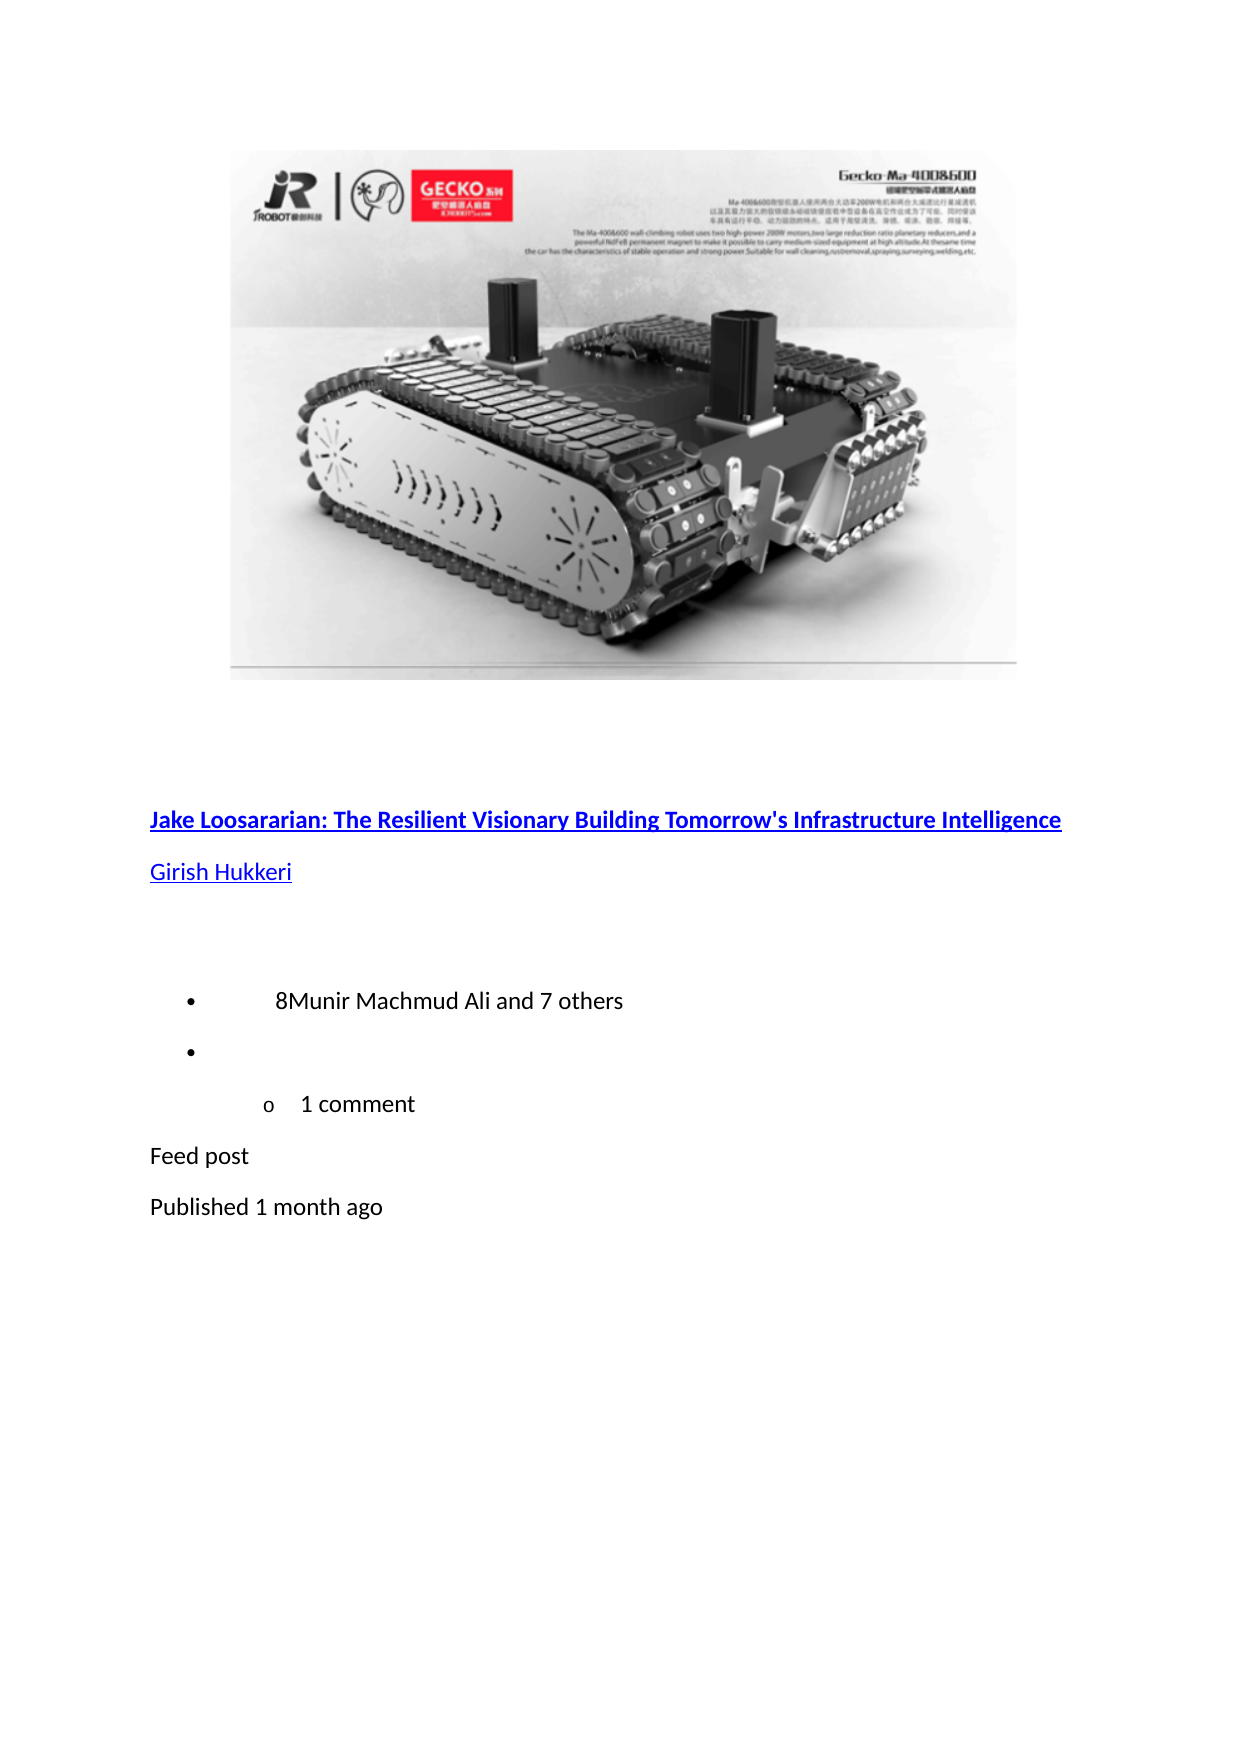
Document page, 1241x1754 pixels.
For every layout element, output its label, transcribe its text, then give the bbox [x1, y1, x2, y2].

text Feed post [150, 1140, 1090, 1170]
list 8Munir Machmud Ali and 7 others [187, 959, 1090, 1015]
list 1 comment [262, 1088, 1090, 1119]
text Girish Hukkeri [150, 856, 1090, 886]
text Published 1 month ago [150, 1192, 1090, 1222]
text Jake Loosararian: The Resilient Visionary Building Tomorrow's Infrastructure Intelligence [150, 804, 1090, 834]
picture [150, 150, 1091, 680]
